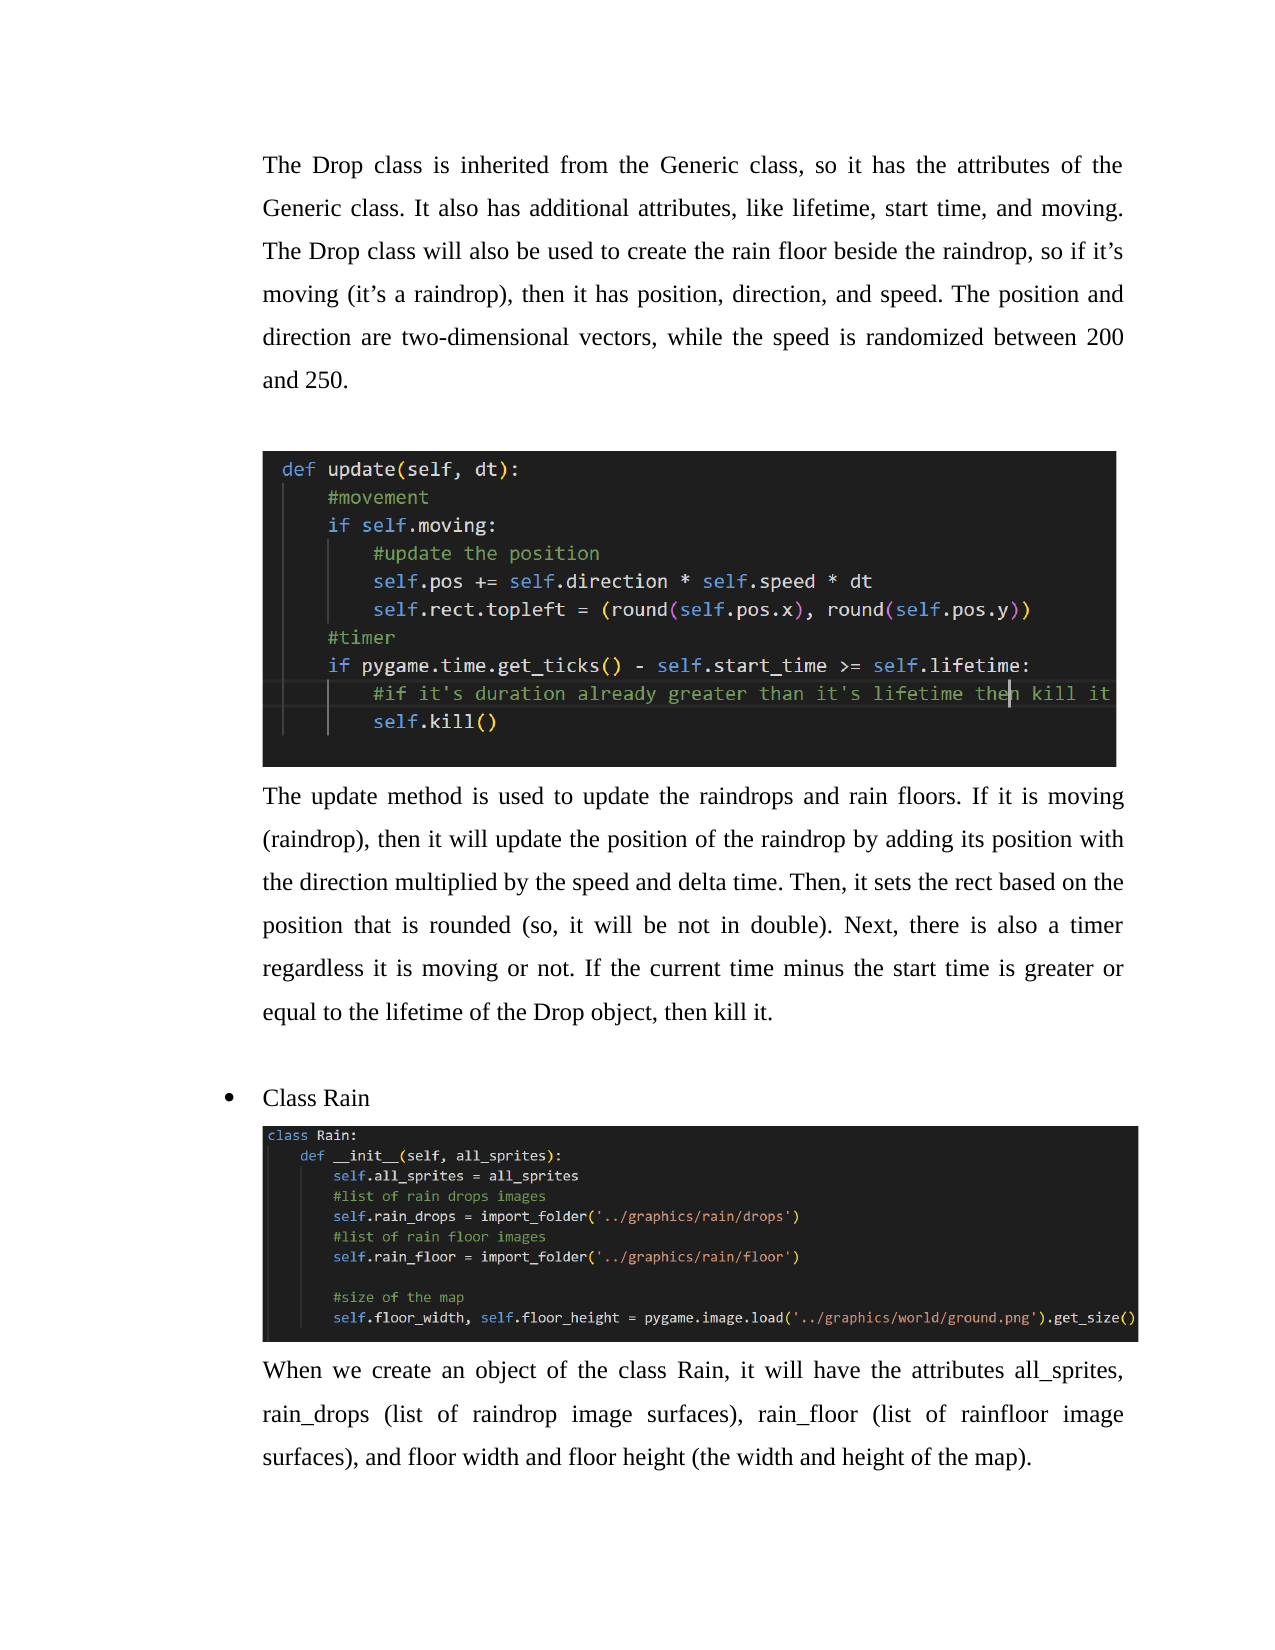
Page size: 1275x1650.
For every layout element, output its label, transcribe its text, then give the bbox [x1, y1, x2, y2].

picture [262, 451, 1117, 767]
picture [262, 1126, 1139, 1342]
list The update method is used to update the raindrops and rain floors. If it is moving (raindrop), then it will update the position of the raindrop by adding its position with the direction multiplied by the speed and delta time. Then, it sets the rect based on the position that is rounded (so, it will be not in double). Next, there is also a timer regardless it is moving or not. If the current time minus the start time is greater or equal to the lifetime of the Drop object, then kill it. [262, 781, 1125, 1025]
list When we create an object of the class Rain, it will have the attributes all_sprites, rain_drops (list of raindrop image surfaces), rain_floor (list of rainfloor image surfaces), and floor width and floor height (the width and height of the map). [262, 1356, 1125, 1471]
list Class Rain [225, 1083, 1125, 1112]
list The Drop class is inherited from the Generic class, so it has the attributes of the Generic class. It also has additional attributes, like lifetime, start time, and moving. The Drop class will also be used to create the rain floor beside the raindrop, so if it’s moving (it’s a raindrop), then it has position, direction, and speed. The position and direction are two-dimensional vectors, while the speed is randomized between 200 and 250. [262, 150, 1125, 394]
